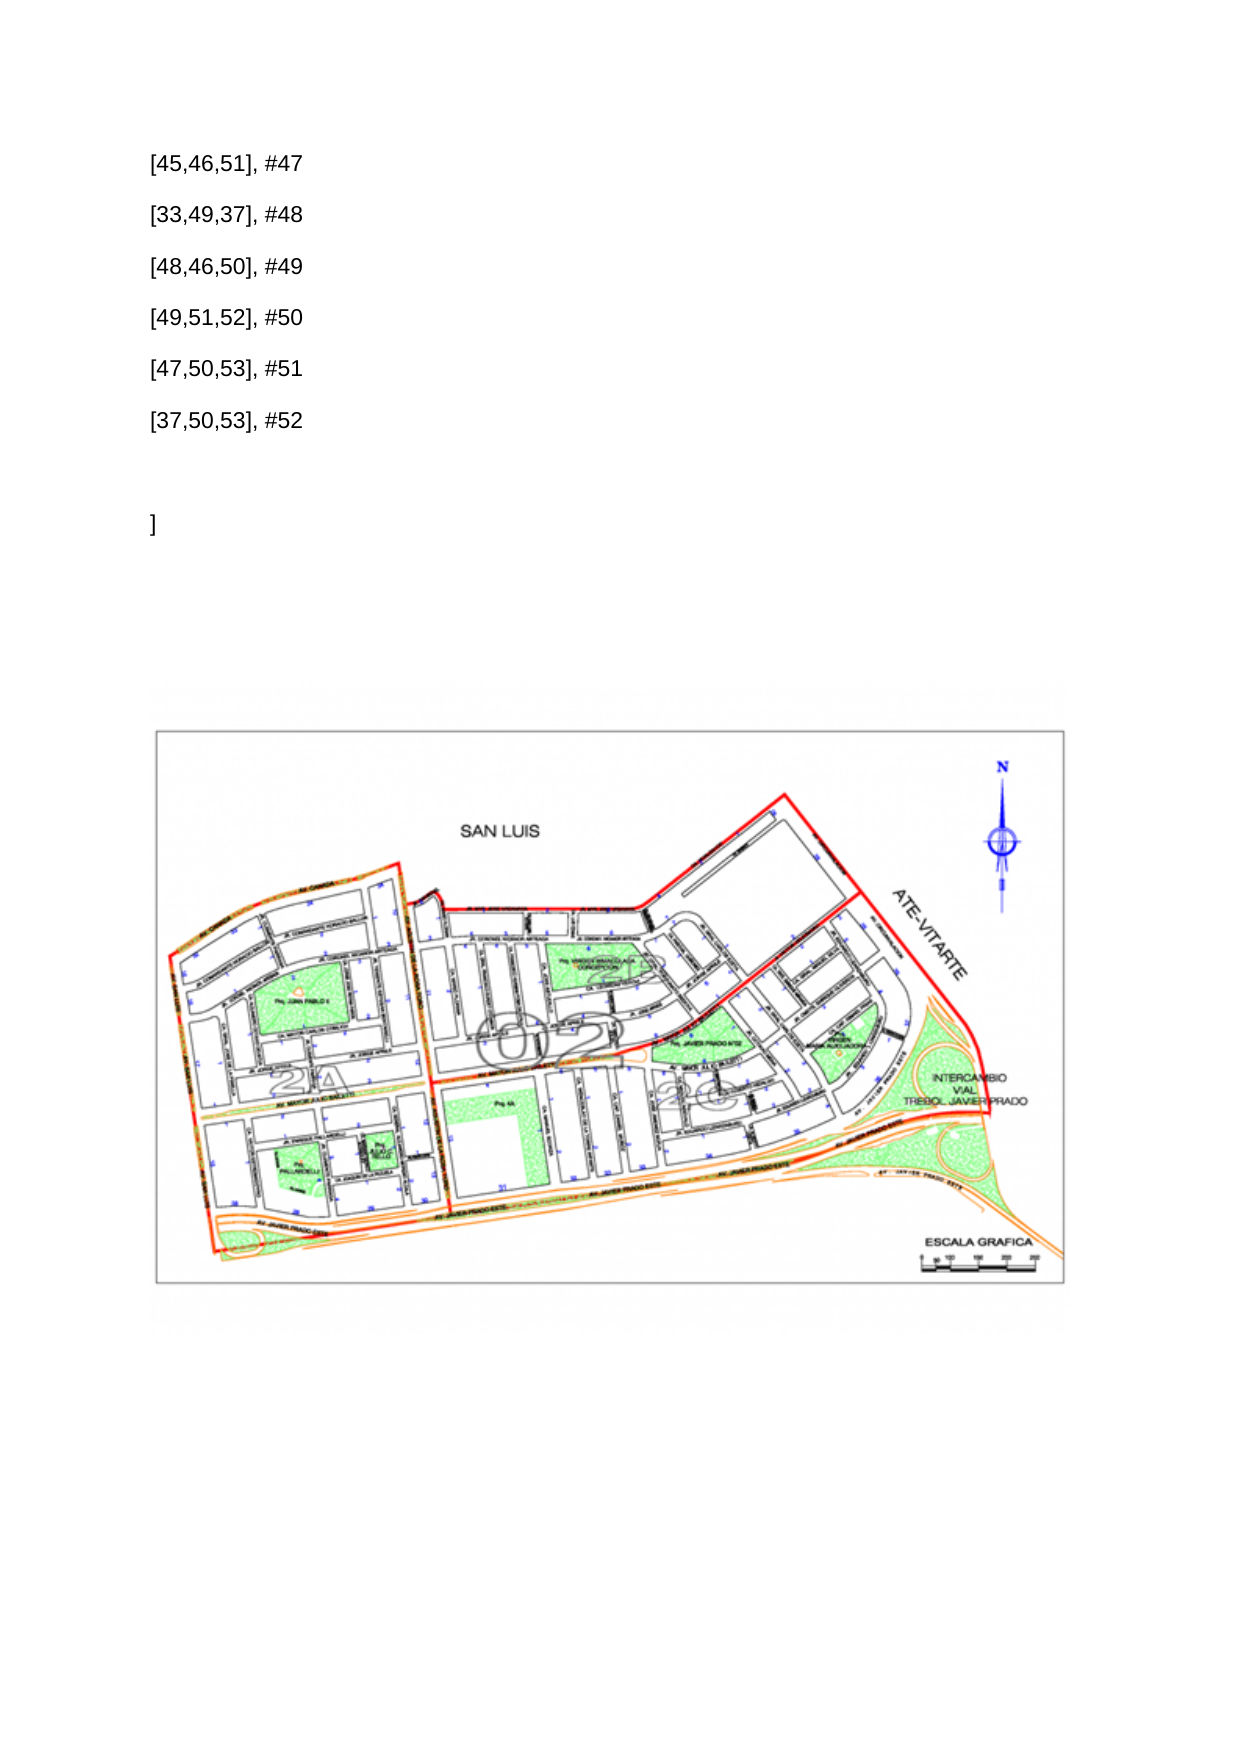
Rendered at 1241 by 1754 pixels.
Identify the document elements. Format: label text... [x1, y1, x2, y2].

picture [150, 681, 1071, 1334]
text [33,49,37], #48 [150, 201, 1090, 228]
text [49,51,52], #50 [150, 304, 1090, 330]
text [37,50,53], #52 [150, 407, 1090, 433]
text [48,46,50], #49 [150, 253, 1090, 279]
text [47,50,53], #51 [150, 355, 1090, 382]
text ] [150, 509, 1090, 536]
text [45,46,51], #47 [150, 150, 1090, 176]
